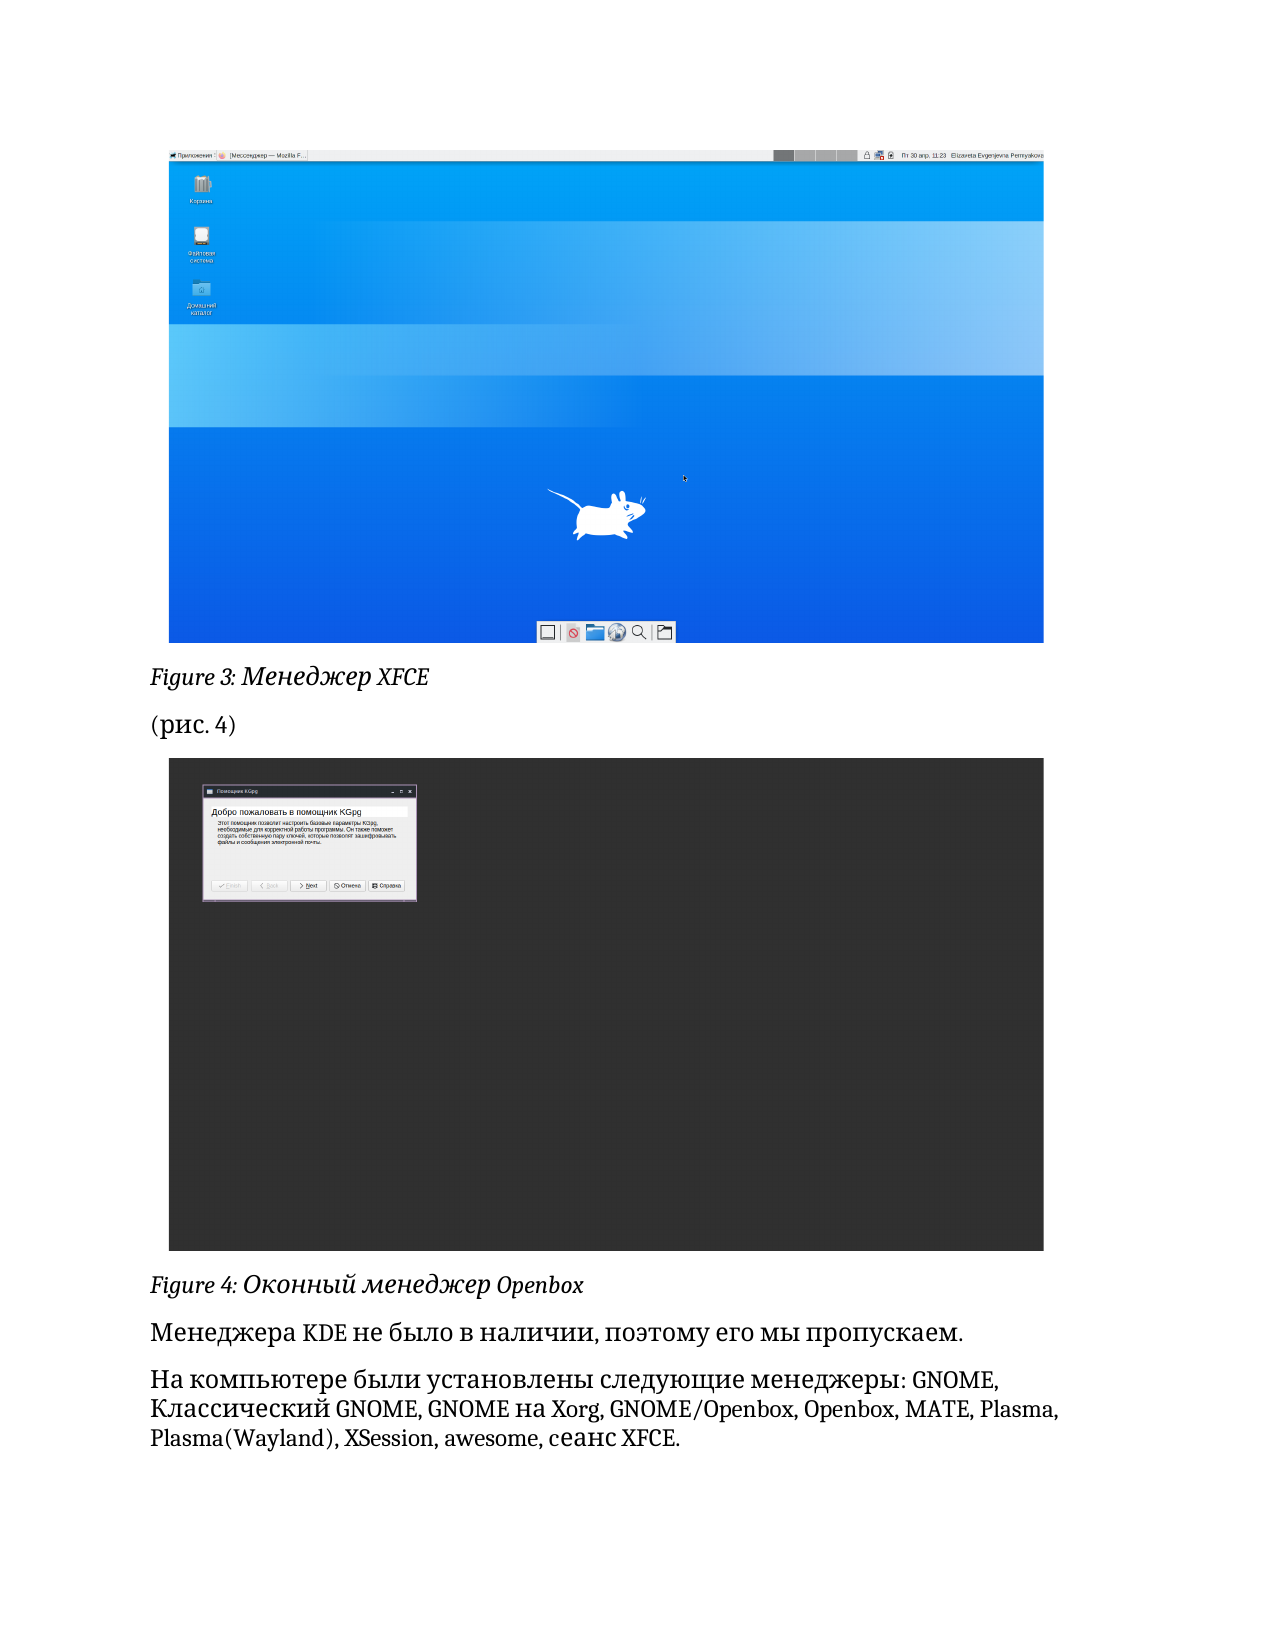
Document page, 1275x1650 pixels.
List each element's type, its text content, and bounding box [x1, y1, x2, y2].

picture [168, 758, 1044, 1251]
picture [168, 173, 1044, 643]
text Figure 3: Менеджер XFCE [150, 663, 1125, 692]
picture [168, 150, 1044, 161]
text Менеджера KDE не было в наличии, поэтому его мы пропускаем. [150, 1318, 1125, 1347]
text (рис. 4) [150, 711, 1125, 739]
text Figure 4: Оконный менеджер Openbox [150, 1271, 1125, 1300]
text На компьютере были установлены следующие менеджеры: GNOME, Классический GNOME, GNOME на Xorg, GNOME/Openbox, Openbox, MATE, Plasma, Plasma(Wayland), XSession, awesome, cеанс XFCE. [150, 1366, 1125, 1452]
